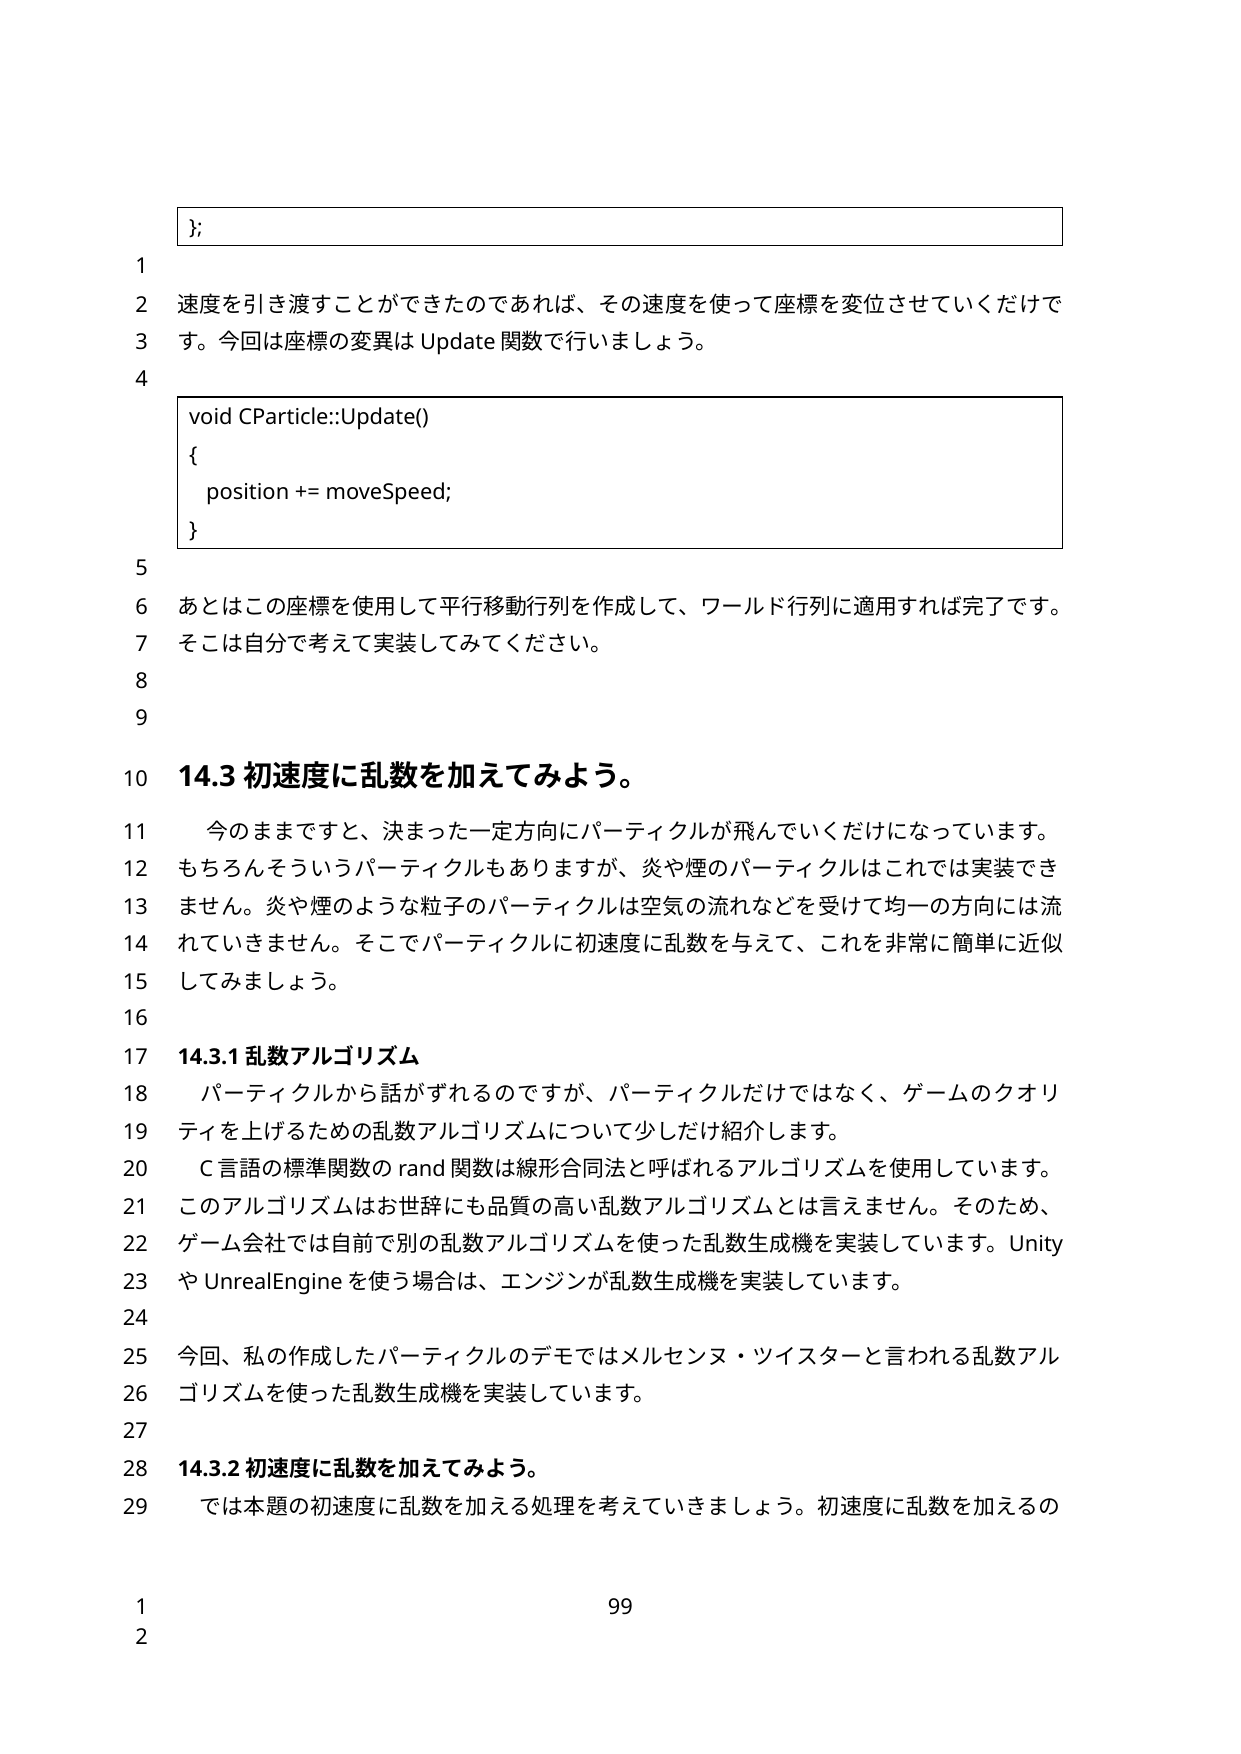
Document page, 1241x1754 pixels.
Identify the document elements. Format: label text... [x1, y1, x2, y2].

text 速度を引き渡すことができたのであれば、その速度を使って座標を変位させていくだけです。今回は座標の変異はUpdate関数で行いましょう。 [177, 284, 1063, 359]
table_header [178, 208, 1062, 245]
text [177, 1486, 1063, 1523]
text パーティクルから話がずれるのですが、パーティクルだけではなく、ゲームのクオリティを上げるための乱数アルゴリズムについて少しだけ紹介します。 [177, 1073, 1063, 1148]
text 今回、私の作成したパーティクルのデモではメルセンヌ・ツイスターと言われる乱数アルゴリズムを使った乱数生成機を実装しています。 [177, 1336, 1063, 1411]
text 14.3.1 乱数アルゴリズム [177, 1036, 1063, 1073]
text あとはこの座標を使用して平行移動行列を作成して、ワールド行列に適用すれば完了です。 [177, 586, 1063, 623]
text C言語の標準関数のrand関数は線形合同法と呼ばれるアルゴリズムを使用しています。このアルゴリズムはお世辞にも品質の高い乱数アルゴリズムとは言えません。そのため、ゲーム会社では自前で別の乱数アルゴリズムを使った乱数生成機を実装しています。UnityやUnrealEngineを使う場合は、エンジンが乱数生成機を実装しています。 [177, 1148, 1063, 1298]
table_header void CParticle::Update() { position += moveSpeed; } [178, 398, 1062, 547]
text 14.3 初速度に乱数を加えてみよう。 [177, 736, 1063, 811]
text 今のままですと、決まった一定方向にパーティクルが飛んでいくだけになっています。もちろんそういうパーティクルもありますが、炎や煙のパーティクルはこれでは実装できません。炎や煙のような粒子のパーティクルは空気の流れなどを受けて均一の方向には流れていきません。そこでパーティクルに初速度に乱数を与えて、これを非常に簡単に近似してみましょう。 [177, 811, 1063, 998]
text 14.3.2 初速度に乱数を加えてみよう。 [177, 1448, 1063, 1486]
text そこは自分で考えて実装してみてください。 [177, 623, 1063, 661]
